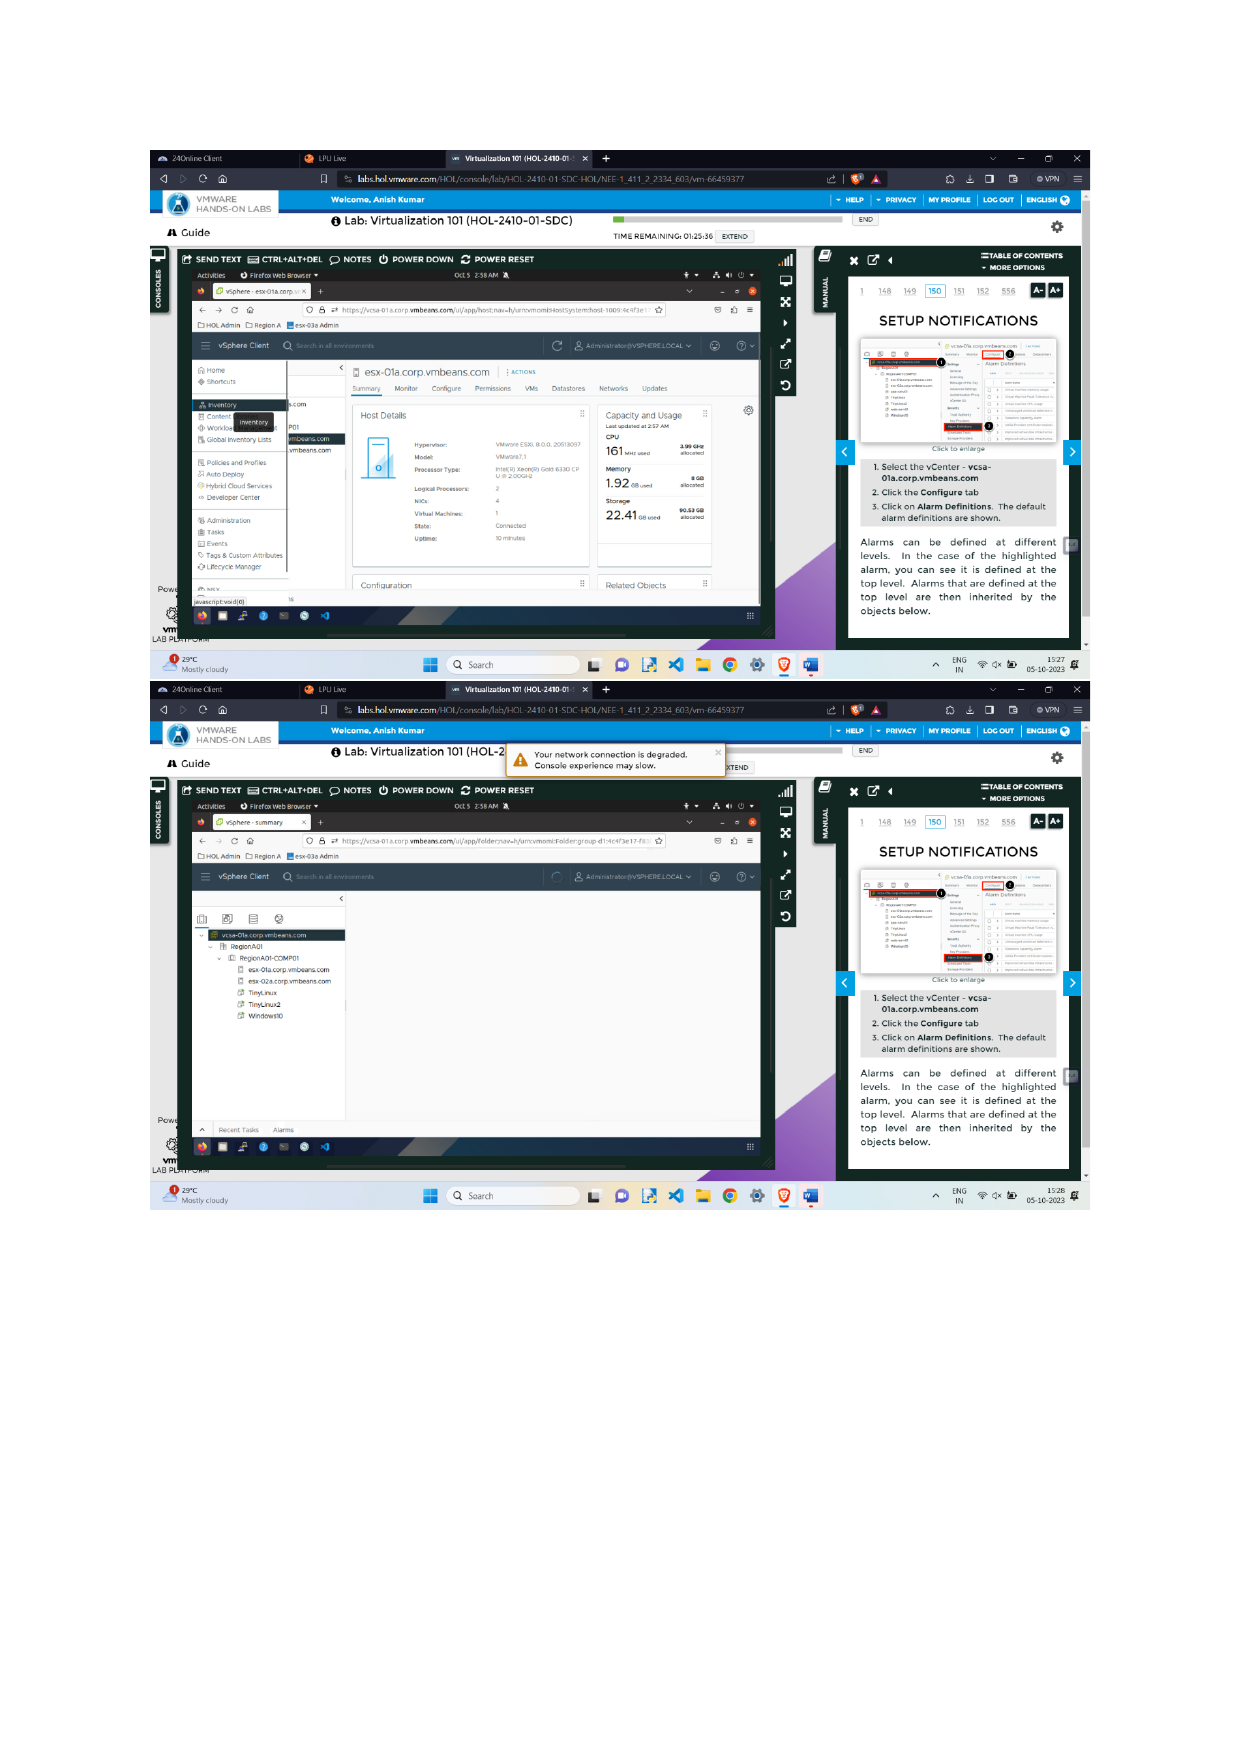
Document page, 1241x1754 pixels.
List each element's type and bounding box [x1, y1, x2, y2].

picture [150, 681, 1091, 1210]
picture [150, 150, 1091, 679]
